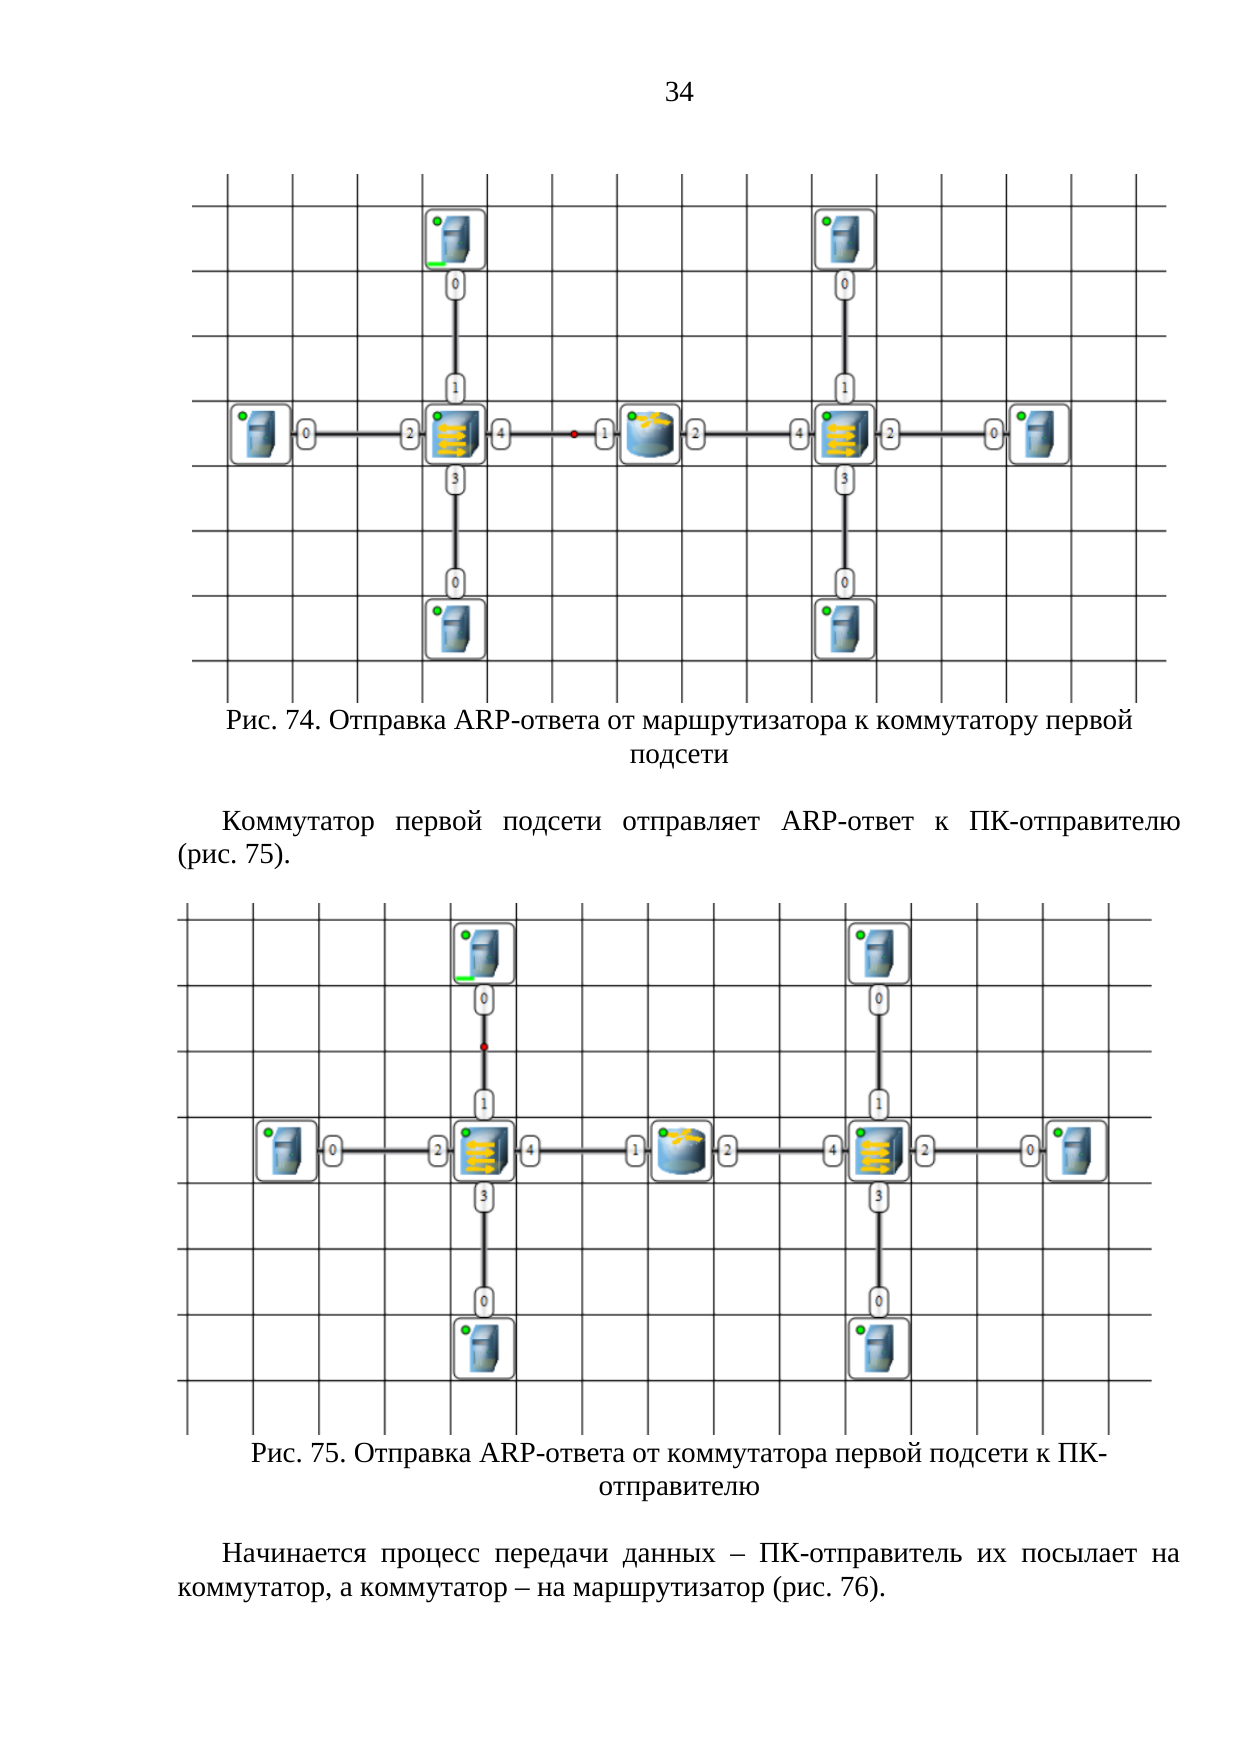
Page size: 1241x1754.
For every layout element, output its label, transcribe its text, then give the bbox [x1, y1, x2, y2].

text Рис. 75. Отправка ARP-ответа от коммутатора первой подсети к ПК-отправителю [177, 1435, 1181, 1502]
text Рис. 74. Отправка ARP-ответа от маршрутизатора к коммутатору первой подсети [177, 702, 1181, 769]
text Начинается процесс передачи данных – ПК-отправитель их посылает на коммутатор, а коммутатор – на маршрутизатор (рис. 76). [177, 1536, 1181, 1603]
picture [192, 174, 1167, 703]
picture [177, 903, 1152, 1435]
text Коммутатор первой подсети отправляет ARP-ответ к ПК-отправителю (рис. 75). [177, 803, 1181, 870]
